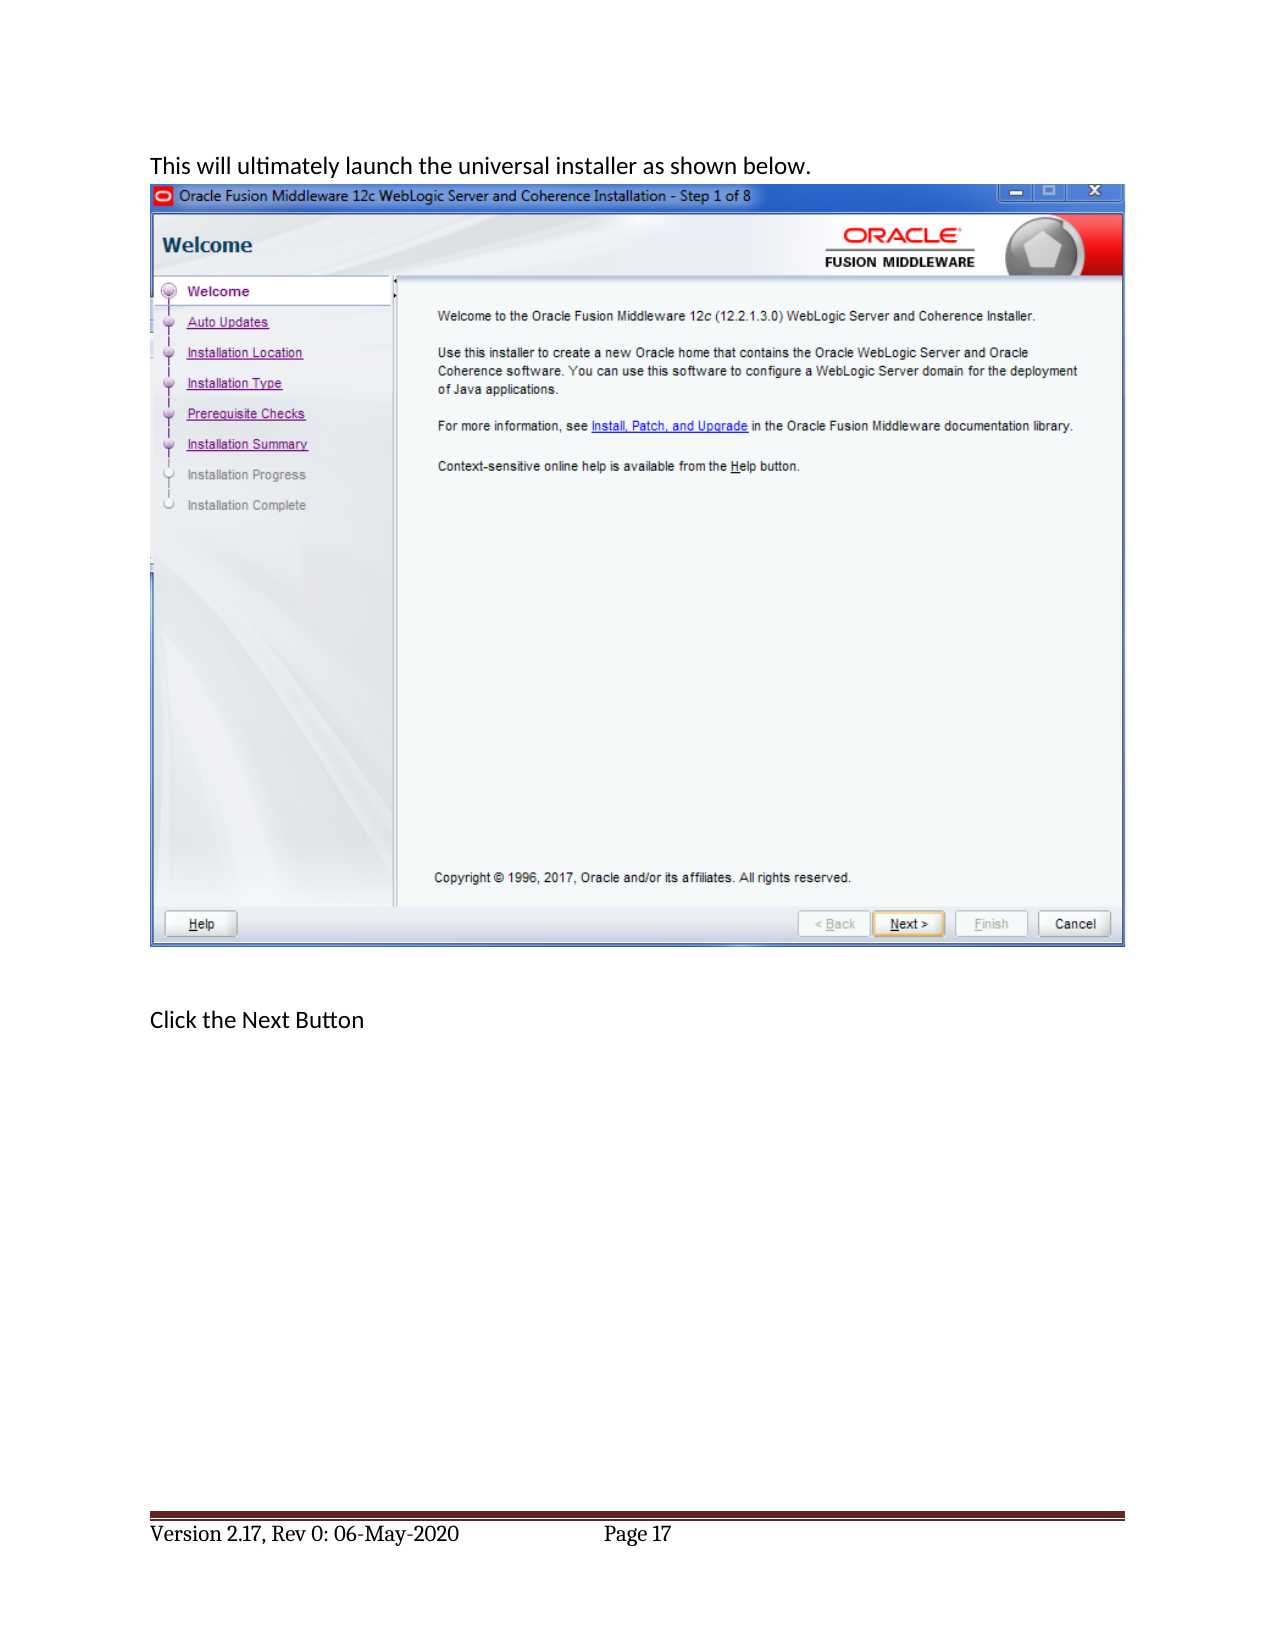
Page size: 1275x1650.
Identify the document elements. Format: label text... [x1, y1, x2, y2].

picture [150, 184, 1125, 947]
text Click the Next Button [150, 971, 1125, 1034]
text This will ultimately launch the universal installer as shown below. [150, 150, 1125, 184]
